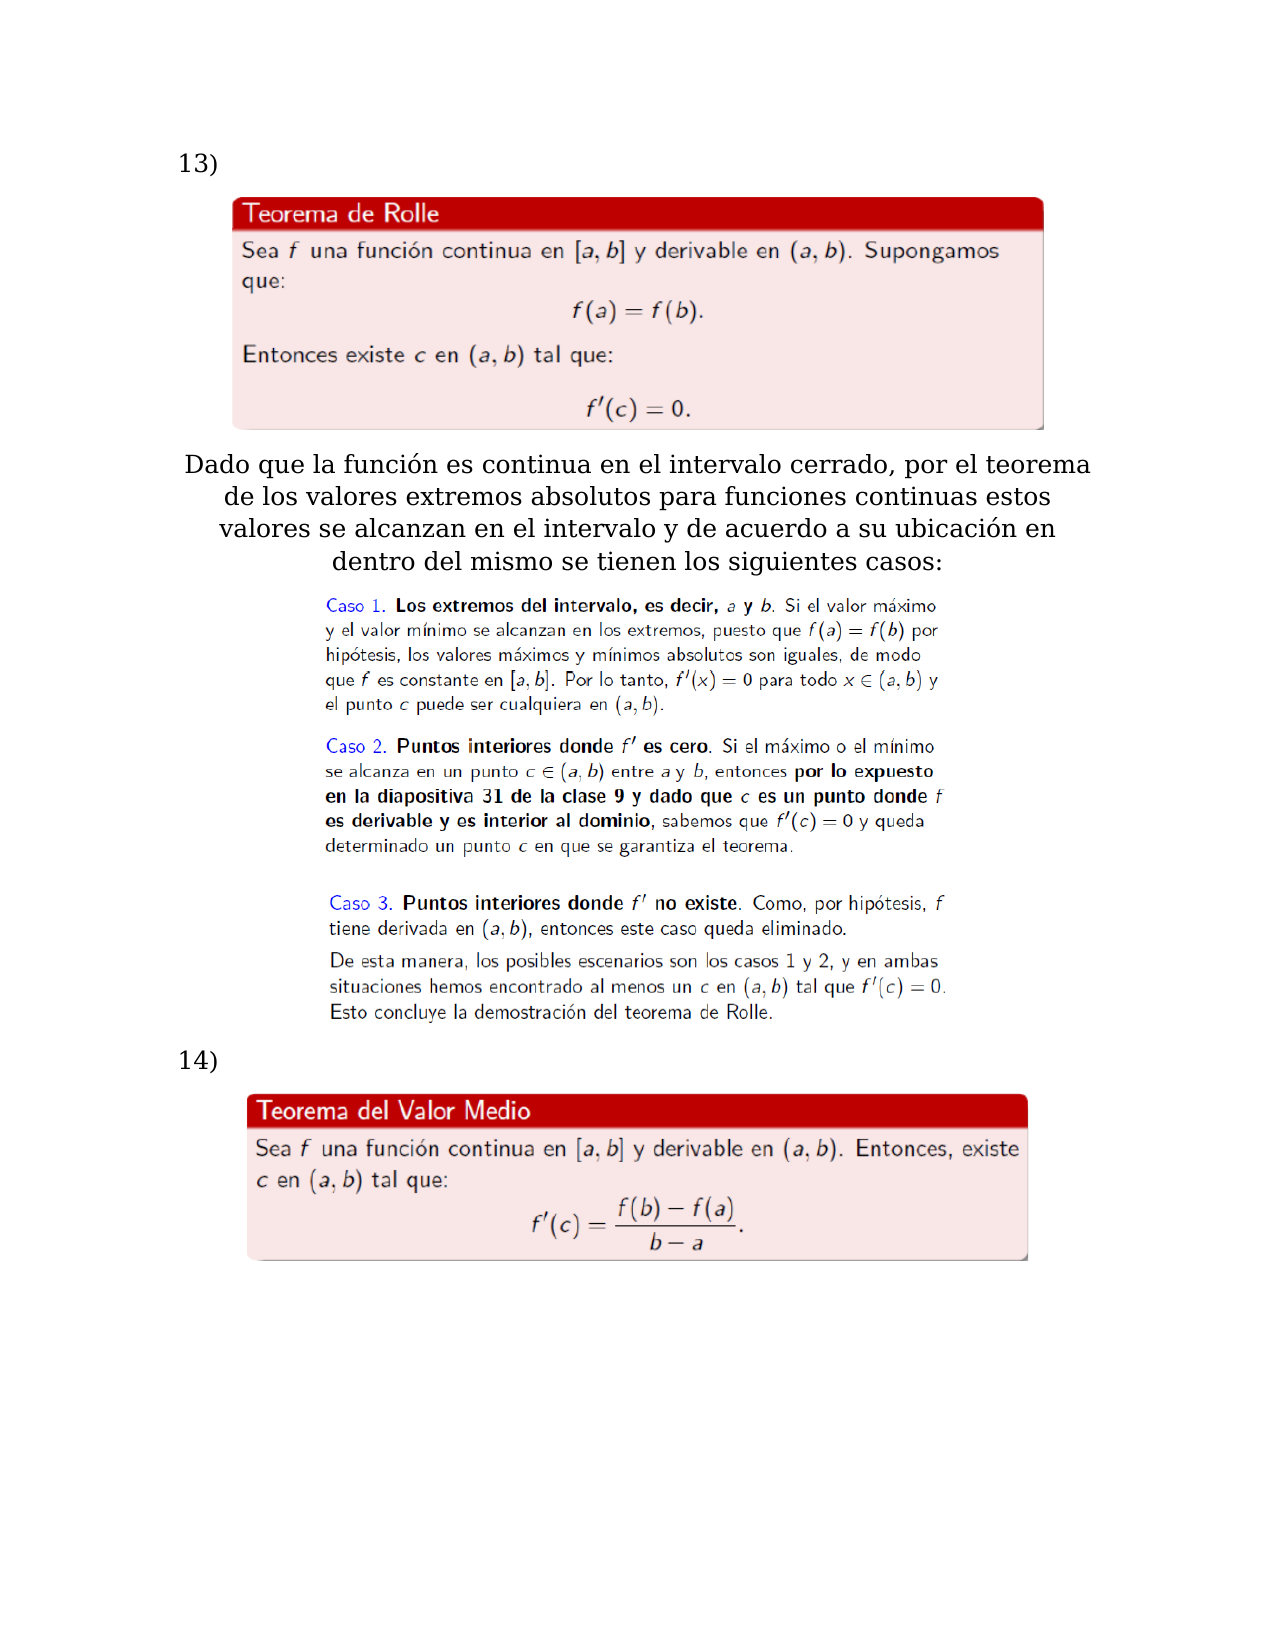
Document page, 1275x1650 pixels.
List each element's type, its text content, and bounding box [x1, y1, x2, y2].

picture [246, 1093, 1029, 1261]
picture [231, 196, 1044, 430]
text 13) [177, 148, 1098, 178]
picture [324, 594, 951, 1026]
text 14) [177, 1045, 1098, 1075]
text Dado que la función es continua en el intervalo cerrado, por el teorema de los valores extremos absolutos para funciones continuas estos valores se alcanzan en el intervalo y de acuerdo a su ubicación en dentro del mismo se tienen los siguientes casos: [177, 448, 1098, 576]
